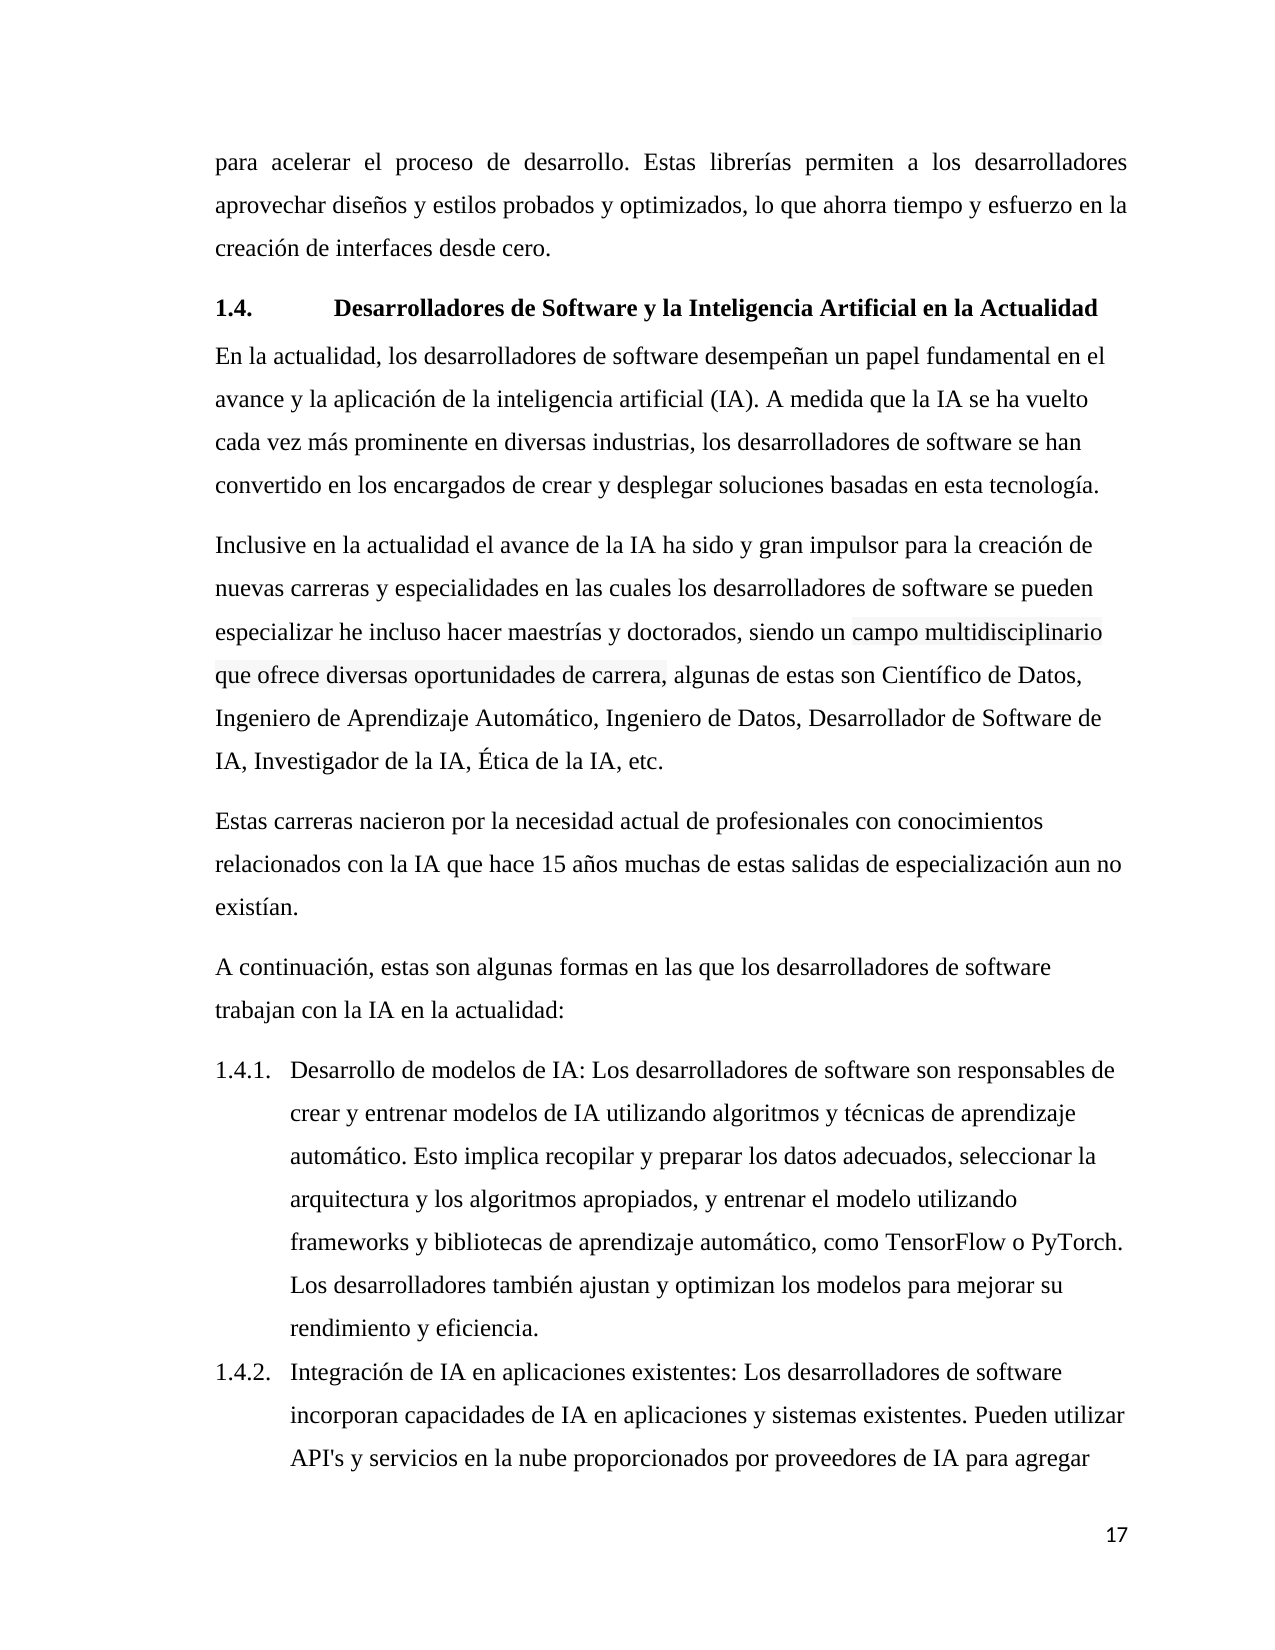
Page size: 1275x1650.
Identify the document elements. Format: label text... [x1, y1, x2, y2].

text Estas carreras nacieron por la necesidad actual de profesionales con conocimientos relacionados con la IA que hace 15 años muchas de estas salidas de especialización aun no existían. [215, 806, 1128, 921]
text En la actualidad, los desarrolladores de software desempeñan un papel fundamental en el avance y la aplicación de la inteligencia artificial (IA). A medida que la IA se ha vuelto cada vez más prominente en diversas industrias, los desarrolladores de software se han convertido en los encargados de crear y desplegar soluciones basadas en esta tecnología. [215, 341, 1128, 499]
text A continuación, estas son algunas formas en las que los desarrolladores de software trabajan con la IA en la actualidad: [215, 952, 1128, 1024]
subtitle Desarrolladores de Software y la Inteligencia Artificial en la Actualidad [215, 293, 1128, 322]
list Desarrollo de modelos de IA: Los desarrolladores de software son responsables de crear y entrenar modelos de IA utilizando algoritmos y técnicas de aprendizaje automático. Esto implica recopilar y preparar los datos adecuados, seleccionar la arquitectura y los algoritmos apropiados, y entrenar el modelo utilizando frameworks y bibliotecas de aprendizaje automático, como TensorFlow o PyTorch. Los desarrolladores también ajustan y optimizan los modelos para mejorar su rendimiento y eficiencia. [215, 1055, 1128, 1342]
text Inclusive en la actualidad el avance de la IA ha sido y gran impulsor para la creación de nuevas carreras y especialidades en las cuales los desarrolladores de software se pueden especializar he incluso hacer maestrías y doctorados, siendo un campo multidisciplinario que ofrece diversas oportunidades de carrera, algunas de estas son Científico de Datos, Ingeniero de Aprendizaje Automático, Ingeniero de Datos, Desarrollador de Software de IA, Investigador de la IA, Ética de la IA, etc. [215, 530, 1128, 775]
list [215, 1357, 1128, 1472]
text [215, 147, 1128, 262]
